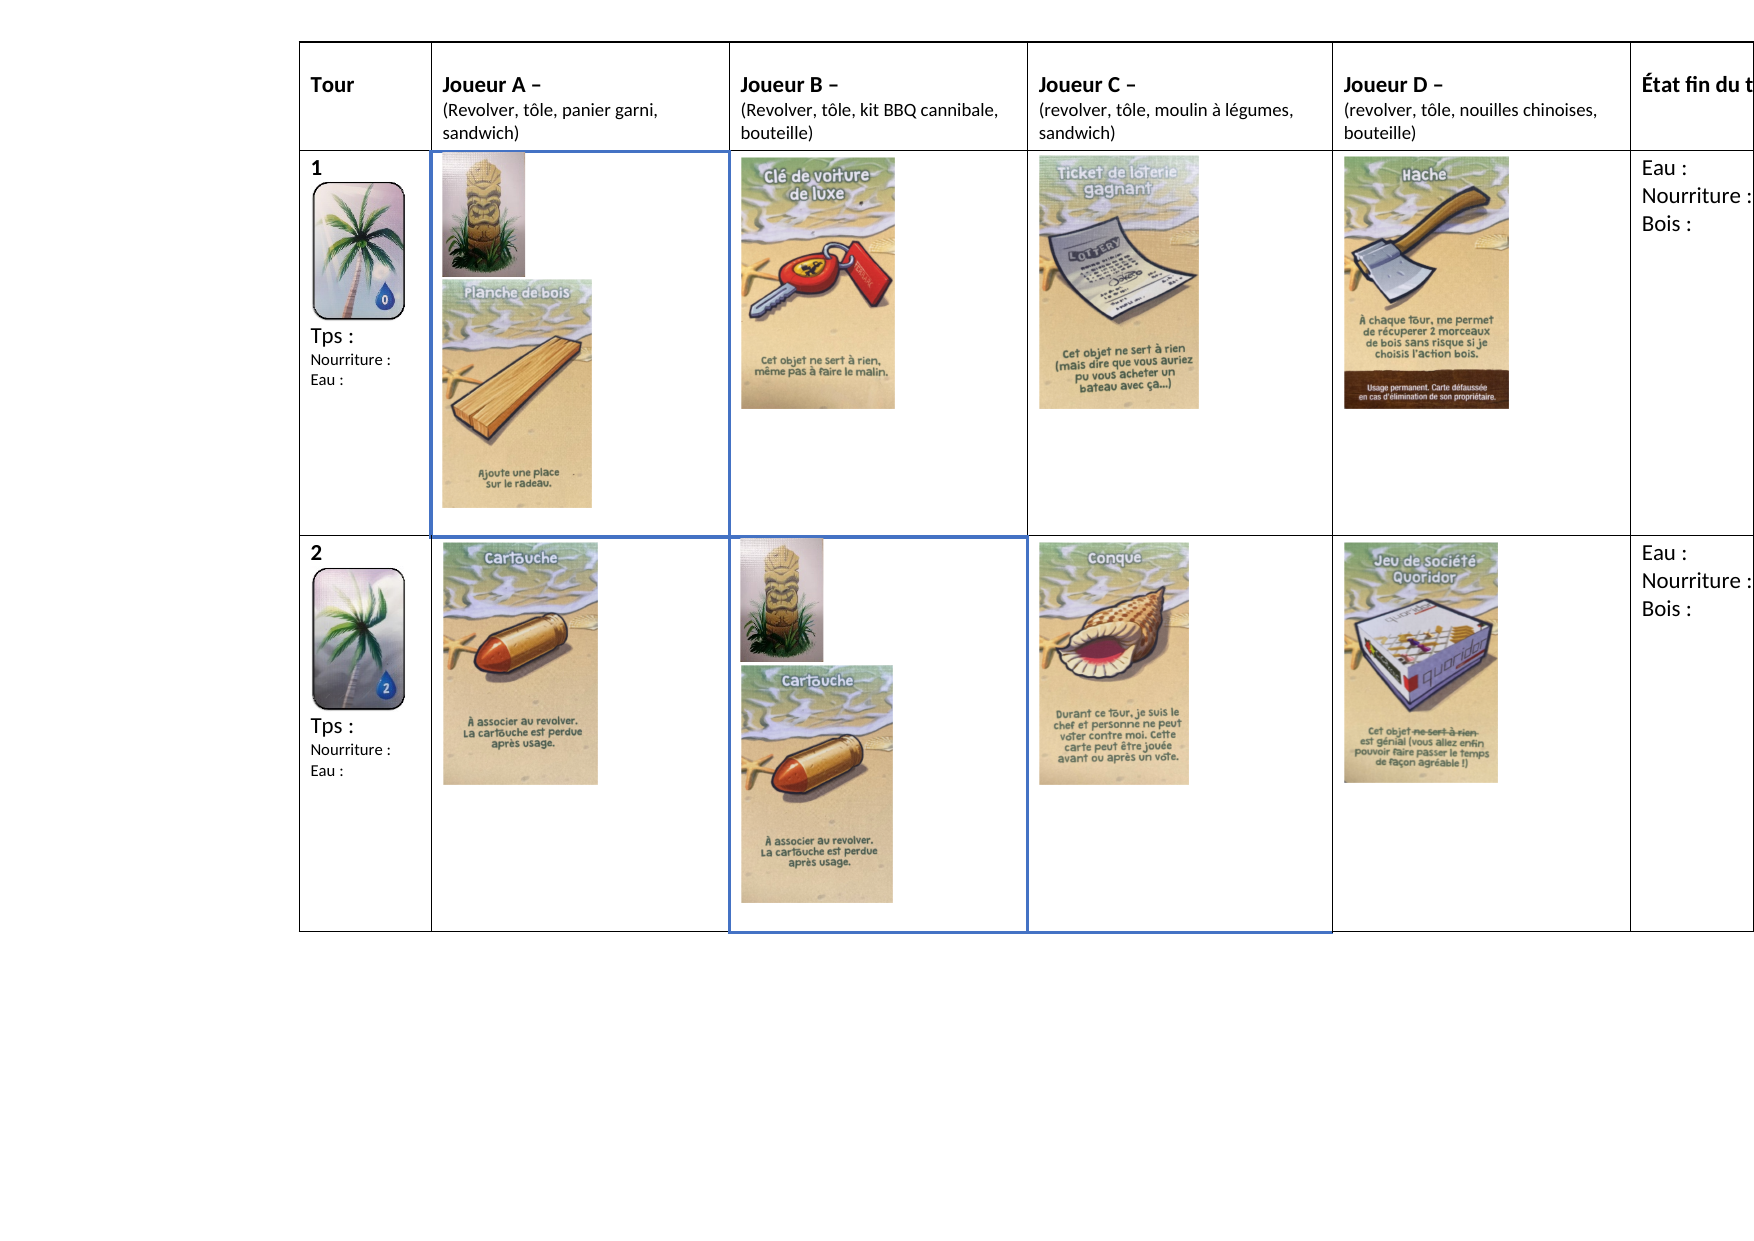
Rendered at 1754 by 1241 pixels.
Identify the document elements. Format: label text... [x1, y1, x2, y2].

table_cell [731, 151, 1027, 535]
table_cell [1029, 536, 1332, 931]
picture [1040, 543, 1189, 784]
picture [310, 180, 406, 322]
picture [742, 158, 894, 409]
picture [443, 280, 591, 508]
table_cell [1333, 536, 1630, 931]
picture [310, 566, 406, 712]
table_cell [432, 539, 728, 931]
table_cell 2 Tps : Nourriture : Eau : [300, 536, 431, 931]
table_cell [1631, 536, 1753, 931]
table_cell Eau : Nourriture : Bois : [1631, 151, 1753, 535]
table_cell [1028, 151, 1332, 535]
table_cell [1333, 151, 1630, 535]
picture [444, 543, 597, 784]
picture [1345, 157, 1509, 408]
table_header Tour [300, 43, 431, 150]
table_header Joueur A – (Revolver, tôle, panier garni, sandwich) [432, 43, 729, 150]
table_header Joueur B – (Revolver, tôle, kit BBQ cannibale, bouteille) [730, 43, 1027, 150]
picture [1345, 543, 1498, 782]
table_header État fin du tour [1631, 43, 1753, 150]
picture [1040, 156, 1198, 409]
table_cell 1 Tps : Nourriture : Eau : [300, 151, 429, 535]
picture [442, 152, 526, 277]
table_cell [433, 153, 728, 535]
table_header Joueur D – (revolver, tôle, nouilles chinoises, bouteille) [1333, 43, 1630, 150]
table_cell [731, 539, 1026, 931]
table_header Joueur C – (revolver, tôle, moulin à légumes, sandwich) [1028, 43, 1332, 150]
picture [742, 666, 892, 903]
picture [740, 538, 824, 662]
